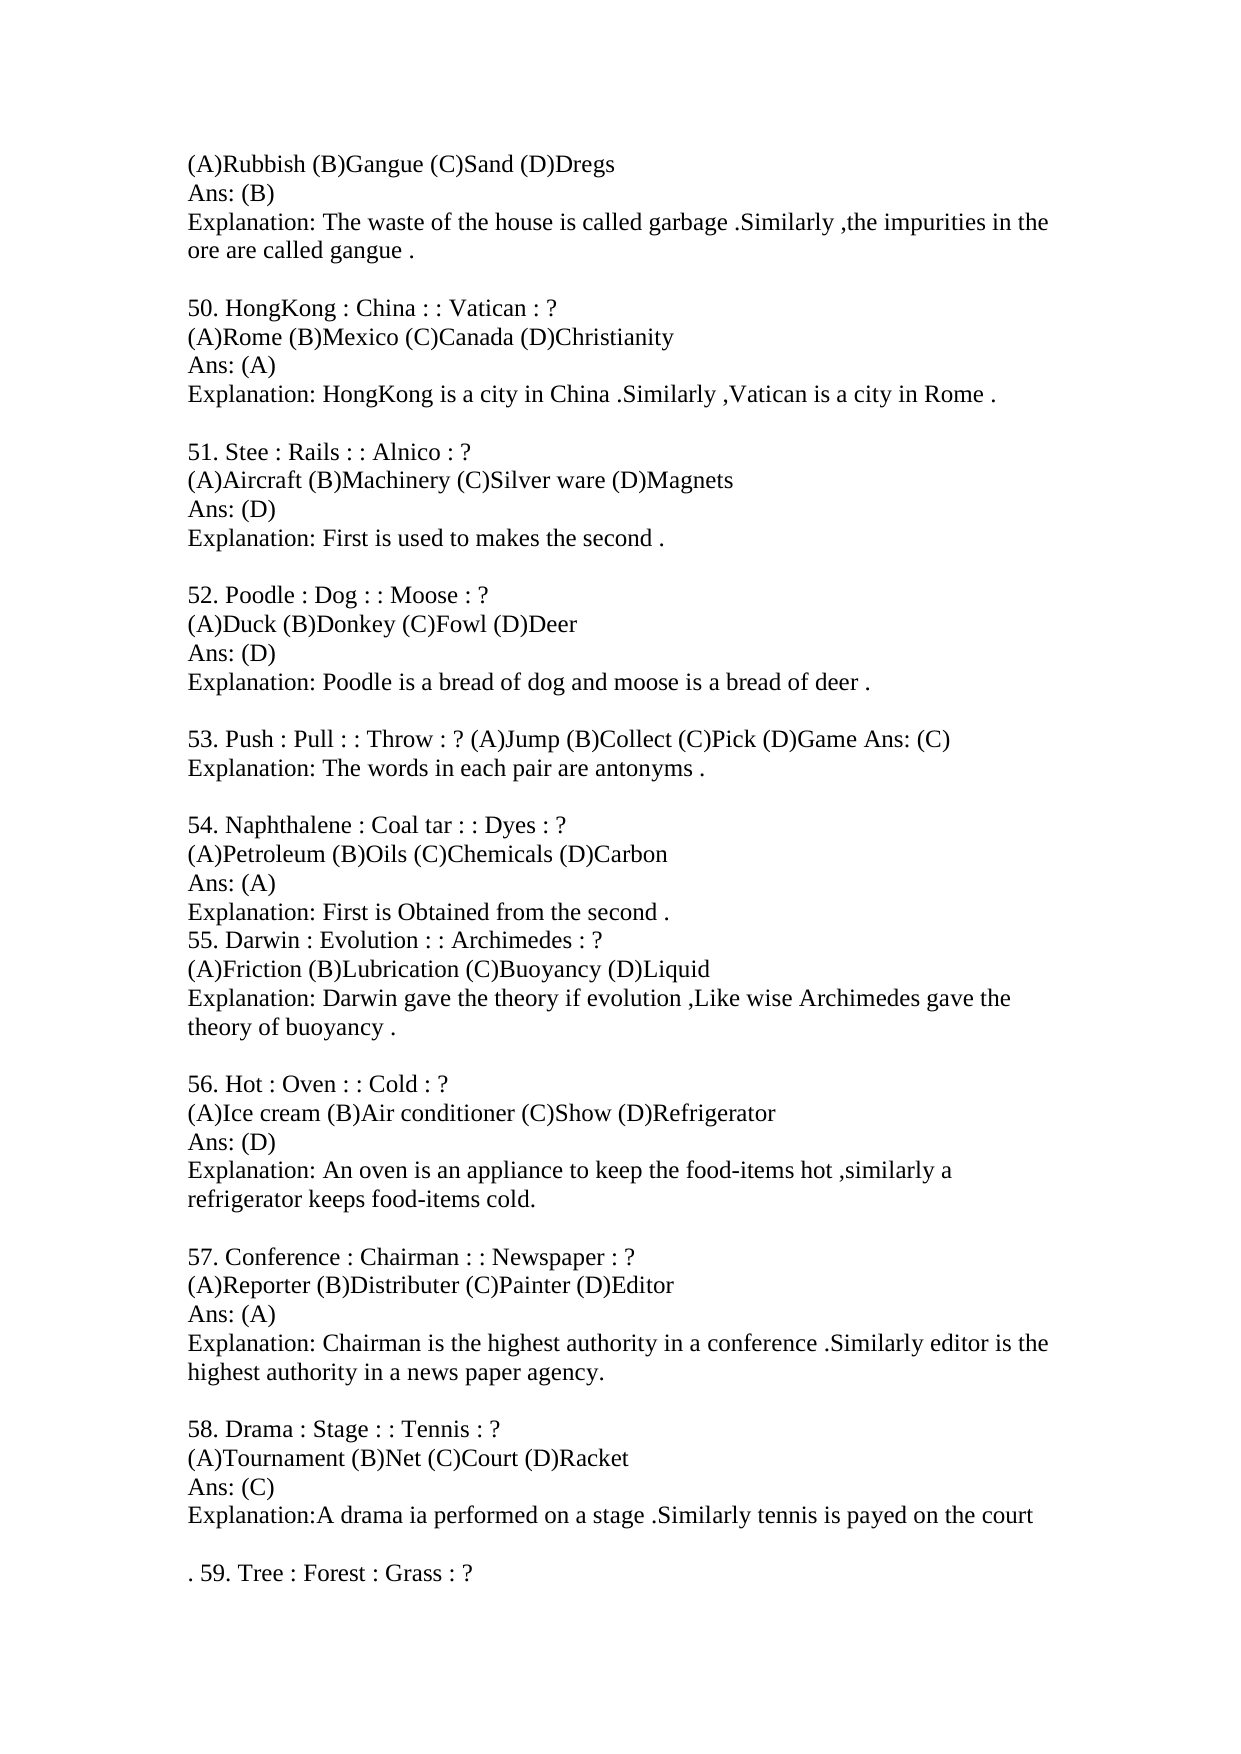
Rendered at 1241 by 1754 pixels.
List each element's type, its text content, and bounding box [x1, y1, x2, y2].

text Explanation:A drama ia performed on a stage .Similarly tennis is payed on the court [187, 1500, 1065, 1529]
text 55. Darwin : Evolution : : Archimedes : ? (A)Friction (B)Lubrication (C)Buoyancy (D)Liquid [187, 925, 711, 983]
text 57. Conference : Chairman : : Newspaper : ? (A)Reporter (B)Distributer (C)Painter (D)Editor Ans: (A) [187, 1242, 676, 1328]
text 54. Naphthalene : Coal tar : : Dyes : ? (A)Petroleum (B)Oils (C)Chemicals (D)Carbon Ans: (A) [187, 810, 671, 897]
text . 59. Tree : Forest : Grass : ? [187, 1558, 1065, 1587]
text Explanation: HongKong is a city in China .Similarly ,Vatican is a city in Rome . [187, 379, 1065, 408]
text (A)Aircraft (B)Machinery (C)Silver ware (D)Magnets [187, 465, 1065, 494]
text (A)Rome (B)Mexico (C)Canada (D)Christianity [187, 322, 1065, 350]
text Explanation: First is Obtained from the second . [187, 897, 1065, 925]
text Explanation: First is used to makes the second . [187, 523, 1065, 552]
text (A)Rubbish (B)Gangue (C)Sand (D)Dregs [187, 149, 1065, 178]
text (A)Duck (B)Donkey (C)Fowl (D)Deer [187, 609, 1065, 638]
text (A)Ice cream (B)Air conditioner (C)Show (D)Refrigerator [187, 1098, 1065, 1127]
text 58. Drama : Stage : : Tennis : ? (A)Tournament (B)Net (C)Court (D)Racket Ans: (C) [187, 1414, 632, 1500]
text Ans: (D) [187, 494, 1065, 523]
text 51. Stee : Rails : : Alnico : ? [187, 437, 1065, 465]
text Explanation: Poodle is a bread of dog and moose is a bread of deer . [187, 667, 1065, 695]
text Explanation: Darwin gave the theory if evolution ,Like wise Archimedes gave the theory of buoyancy . [187, 983, 1012, 1040]
text Explanation: Chairman is the highest authority in a conference .Similarly editor is the highest authority in a news paper agency. [187, 1328, 1048, 1385]
text Ans: (A) [187, 350, 1065, 379]
text 52. Poodle : Dog : : Moose : ? [187, 580, 1065, 609]
text Ans: (B) [187, 178, 1065, 207]
text Ans: (D) [187, 638, 1065, 667]
text Explanation: The waste of the house is called garbage .Similarly ,the impurities in the ore are called gangue . [187, 207, 1050, 264]
text Explanation: An oven is an appliance to keep the food-items hot ,similarly a refrigerator keeps food-items cold. [187, 1155, 954, 1213]
text 50. HongKong : China : : Vatican : ? [187, 293, 1065, 322]
text 56. Hot : Oven : : Cold : ? [187, 1069, 1065, 1098]
text Ans: (D) [187, 1127, 1065, 1155]
text 53. Push : Pull : : Throw : ? (A)Jump (B)Collect (C)Pick (D)Game Ans: (C) Explanation: The words in each pair are antonyms . [187, 724, 953, 782]
